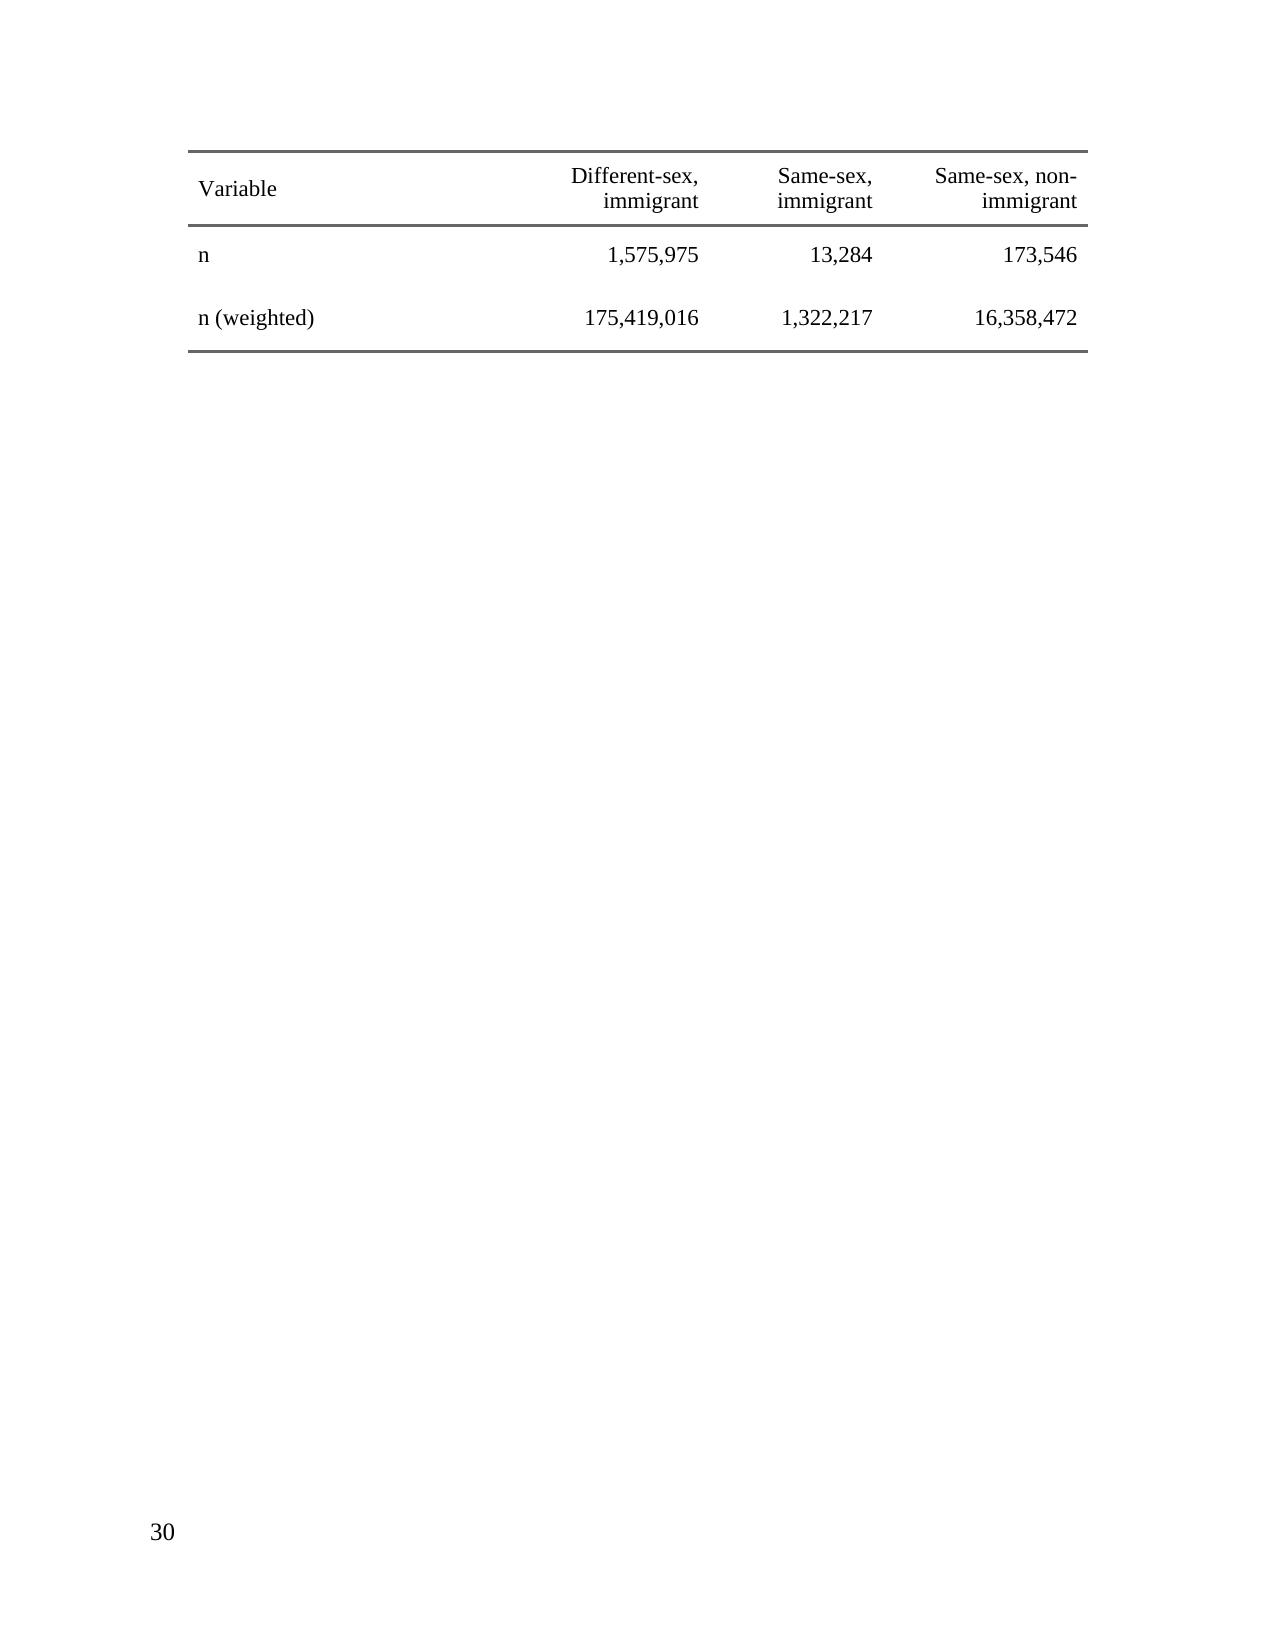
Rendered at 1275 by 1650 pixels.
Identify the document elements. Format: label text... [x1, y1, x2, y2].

table_cell 1,575,975 [511, 227, 709, 286]
table_header Different-sex, immigrant [511, 153, 709, 224]
table_header Variable [188, 153, 511, 224]
table_cell n [188, 227, 511, 286]
table_cell 16,358,472 [883, 286, 1087, 350]
table_cell 175,419,016 [511, 286, 709, 350]
table_cell 13,284 [709, 227, 883, 286]
table_header Same-sex, non-immigrant [883, 153, 1087, 224]
table_cell 173,546 [883, 227, 1087, 286]
table_cell 1,322,217 [709, 286, 883, 350]
table_cell n (weighted) [188, 286, 511, 350]
table_header Same-sex, immigrant [709, 153, 883, 224]
